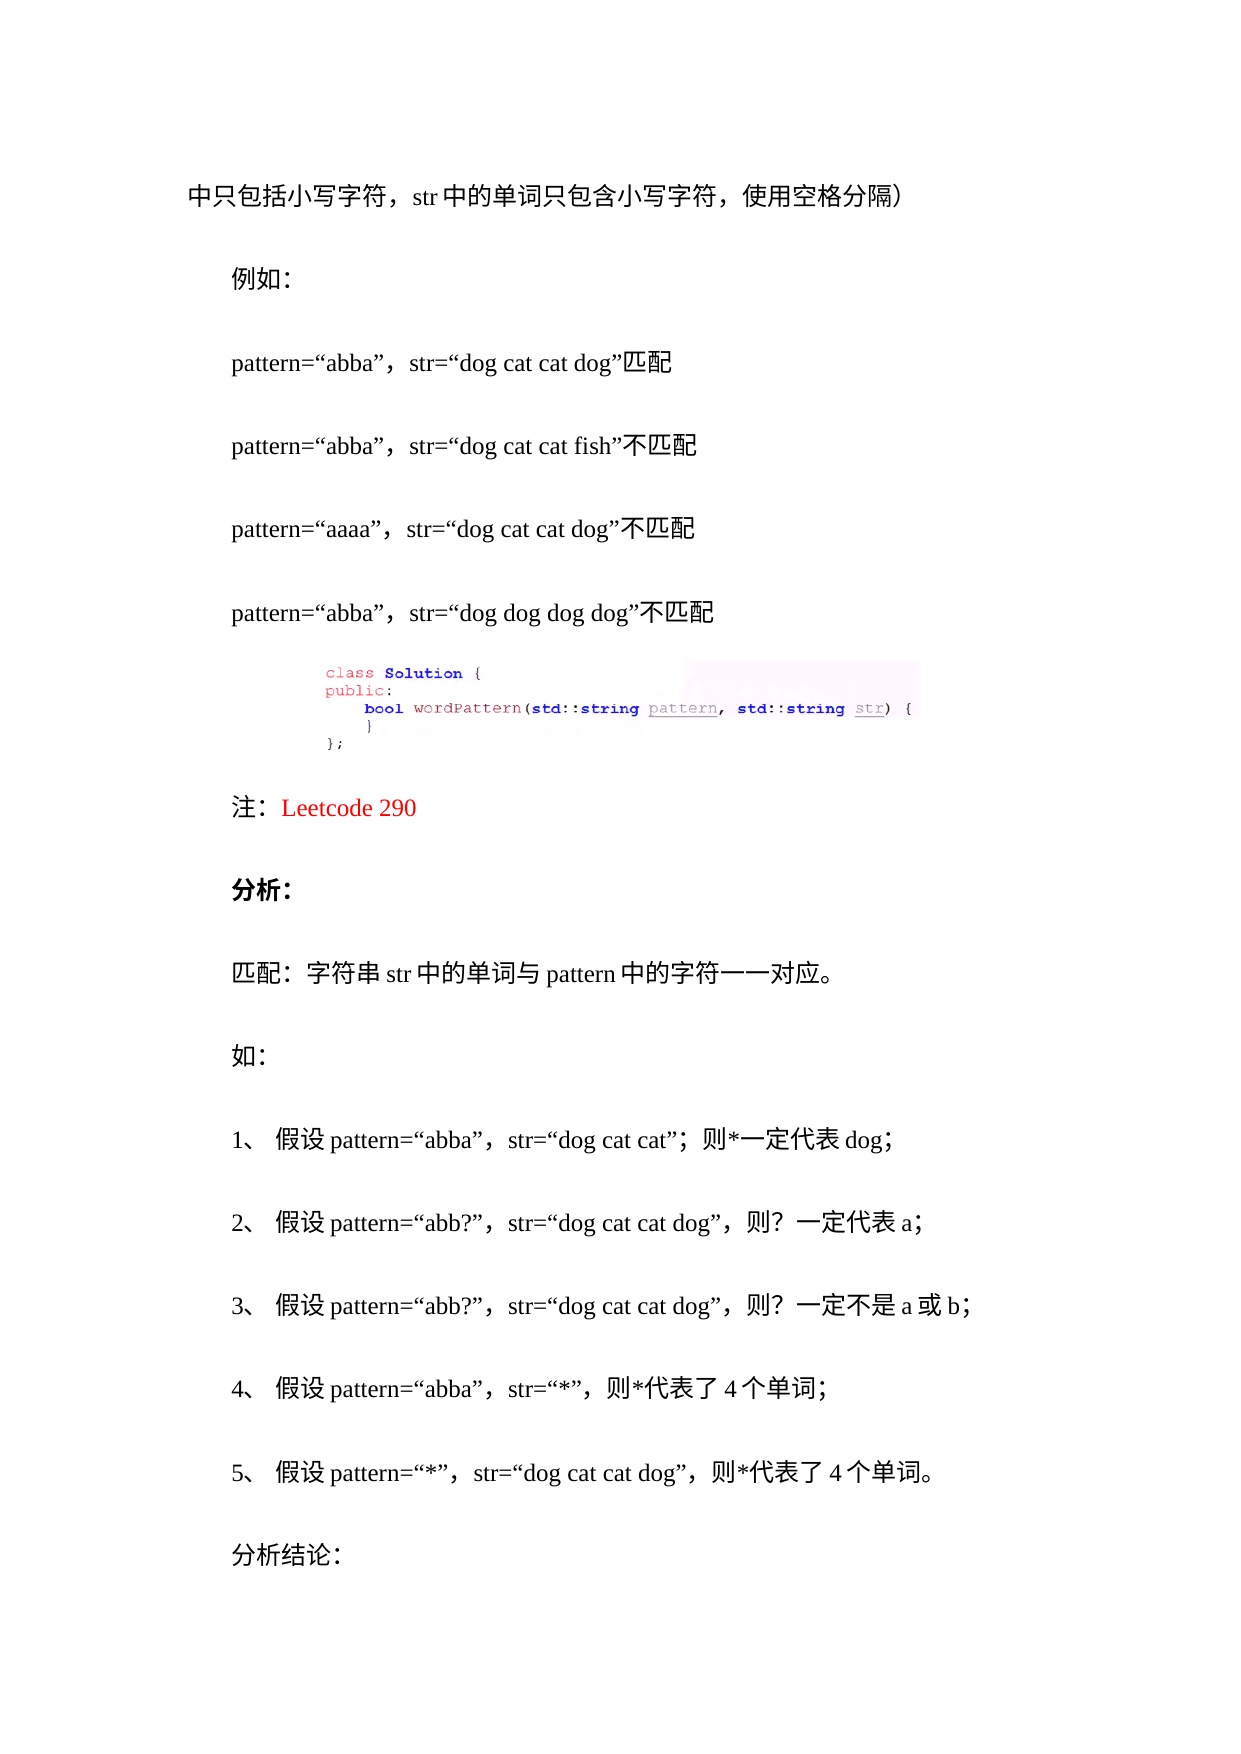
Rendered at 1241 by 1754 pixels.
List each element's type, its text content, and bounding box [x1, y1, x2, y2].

text 例如： [187, 245, 1053, 310]
text 匹配：字符串str中的单词与pattern中的字符一一对应。 [187, 939, 1053, 1004]
text 注：Leetcode 290 [187, 773, 1053, 838]
text 分析结论： [231, 1521, 1053, 1586]
text pattern=“abba”，str=“dog cat cat fish”不匹配 [187, 411, 1053, 476]
picture [320, 660, 920, 756]
text 如： [187, 1022, 1053, 1087]
text pattern=“aaaa”，str=“dog cat cat dog”不匹配 [187, 494, 1053, 559]
list 假设pattern=“abb?”，str=“dog cat cat dog”，则？一定不是a或b； [231, 1271, 1053, 1336]
text pattern=“abba”，str=“dog cat cat dog”匹配 [187, 328, 1053, 393]
text pattern=“abba”，str=“dog dog dog dog”不匹配 [187, 578, 1053, 643]
text 分析： [187, 856, 1053, 921]
list 假设pattern=“abba”，str=“dog cat cat”；则*一定代表dog； [231, 1105, 1053, 1170]
list 假设pattern=“*”，str=“dog cat cat dog”，则*代表了4个单词。 [231, 1438, 1053, 1503]
list 假设pattern=“abba”，str=“*”，则*代表了4个单词； [231, 1354, 1053, 1419]
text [187, 162, 1053, 227]
list 假设pattern=“abb?”，str=“dog cat cat dog”，则？一定代表a； [231, 1188, 1053, 1253]
